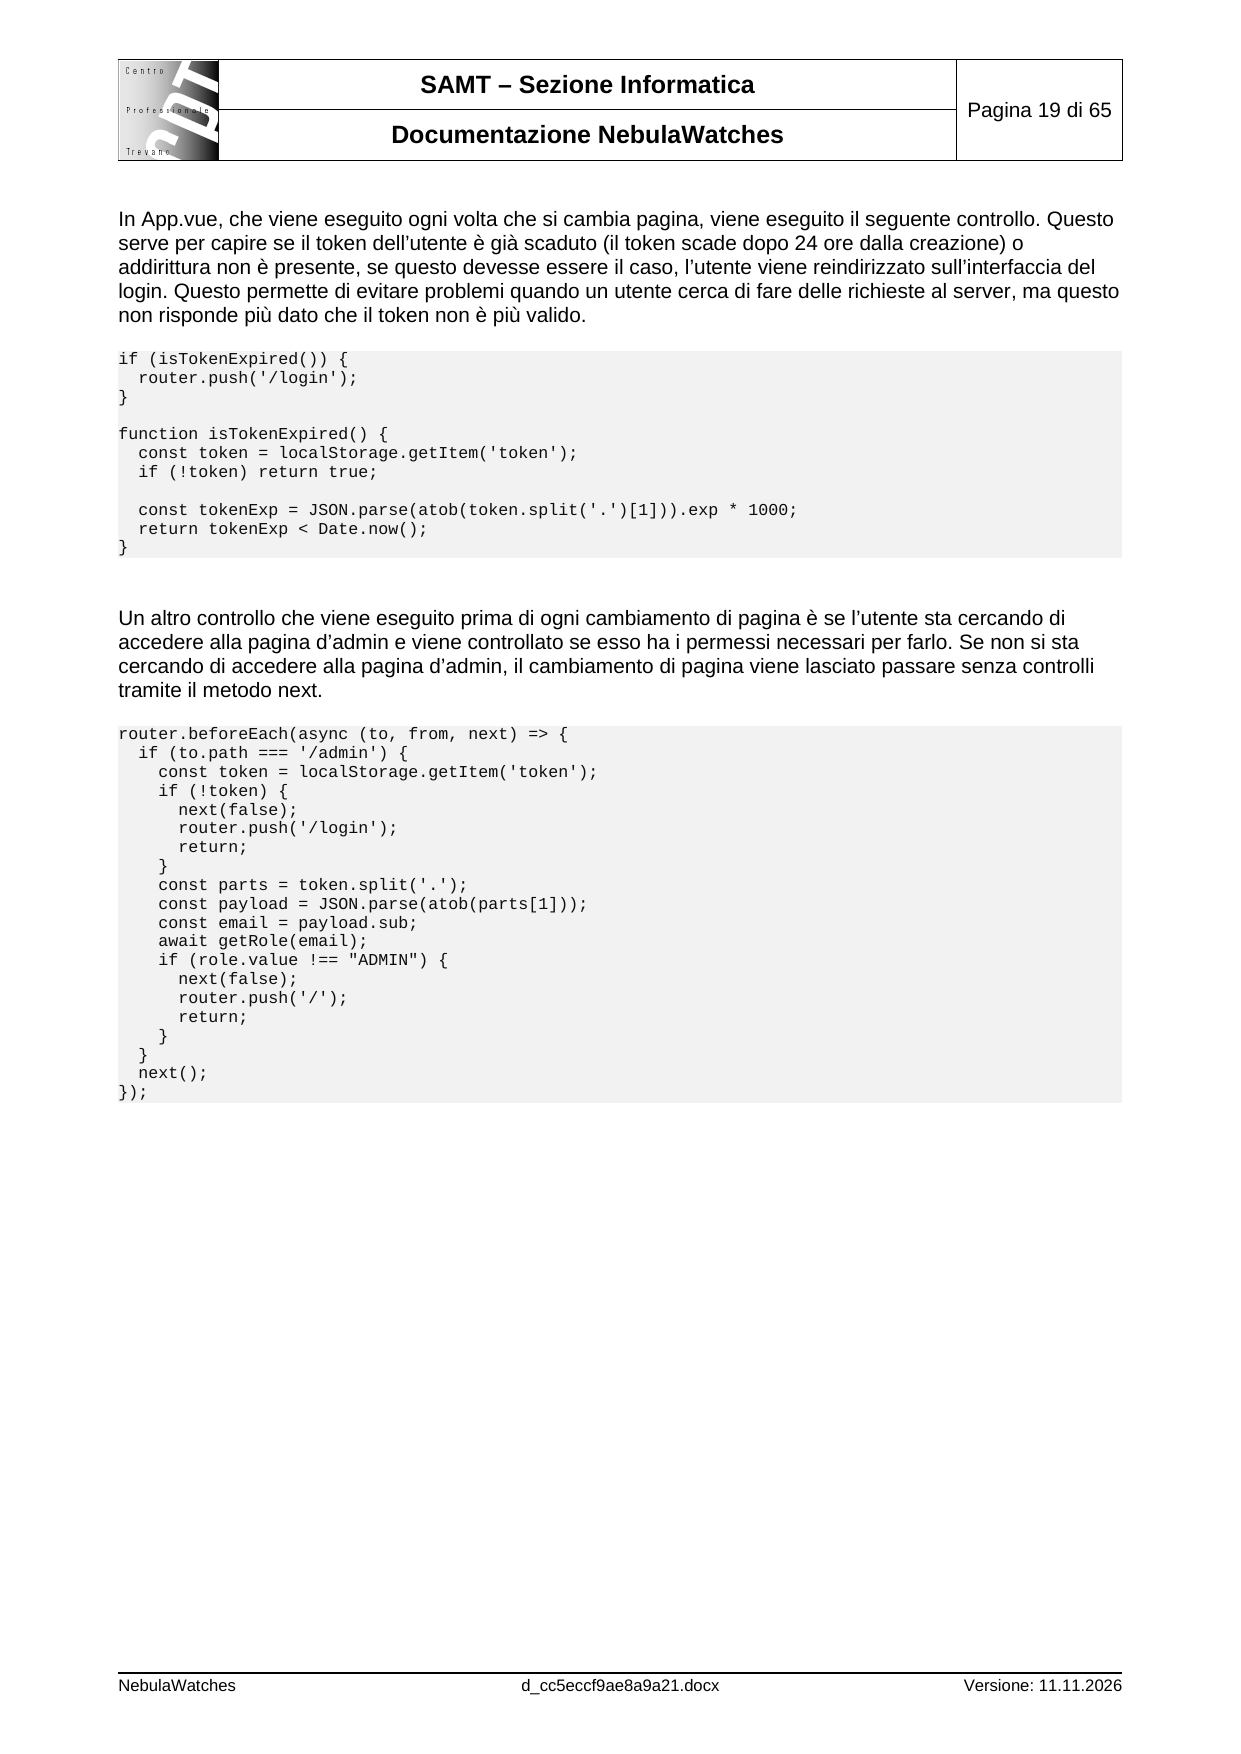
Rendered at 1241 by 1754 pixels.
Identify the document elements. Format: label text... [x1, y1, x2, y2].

text In App.vue, che viene eseguito ogni volta che si cambia pagina, viene eseguito il seguente controllo. Questo serve per capire se il token dell’utente è già scaduto (il token scade dopo 24 ore dalla creazione) o addirittura non è presente, se questo devesse essere il caso, l’utente viene reindirizzato sull’interfaccia del login. Questo permette di evitare problemi quando un utente cerca di fare delle richieste al server, ma questo non risponde più dato che il token non è più valido. [118, 207, 1122, 327]
text const parts = token.split('.'); [118, 876, 1122, 895]
text return; [118, 1008, 1122, 1027]
picture [118, 60, 219, 160]
text router.beforeEach(async (to, from, next) => { [118, 726, 1122, 744]
text } [118, 858, 1122, 876]
text function isTokenExpired() { [118, 426, 1122, 445]
text const email = payload.sub; [118, 914, 1122, 933]
text if (!token) return true; [118, 464, 1122, 482]
text const payload = JSON.parse(atob(parts[1])); [118, 895, 1122, 914]
text next(false); [118, 971, 1122, 989]
text return; [118, 839, 1122, 858]
text return tokenExp < Date.now(); [118, 520, 1122, 539]
text }); [118, 1084, 1122, 1103]
text } [118, 1046, 1122, 1065]
text } [118, 539, 1122, 558]
text } [118, 1027, 1122, 1046]
text if (!token) { [118, 782, 1122, 801]
text const tokenExp = JSON.parse(atob(token.split('.')[1])).exp * 1000; [118, 501, 1122, 520]
text if (to.path === '/admin') { [118, 744, 1122, 763]
text next(false); [118, 801, 1122, 820]
text Un altro controllo che viene eseguito prima di ogni cambiamento di pagina è se l’utente sta cercando di accedere alla pagina d’admin e viene controllato se esso ha i permessi necessari per farlo. Se non si sta cercando di accedere alla pagina d’admin, il cambiamento di pagina viene lasciato passare senza controlli tramite il metodo next. [118, 606, 1122, 702]
text if (isTokenExpired()) { [118, 351, 1122, 369]
text await getRole(email); [118, 933, 1122, 952]
text } [118, 388, 1122, 407]
text router.push('/'); [118, 989, 1122, 1008]
text if (role.value !== "ADMIN") { [118, 952, 1122, 971]
text router.push('/login'); [118, 820, 1122, 839]
text router.push('/login'); [118, 369, 1122, 388]
text const token = localStorage.getItem('token'); [118, 445, 1122, 464]
text const token = localStorage.getItem('token'); [118, 763, 1122, 782]
text next(); [118, 1065, 1122, 1084]
